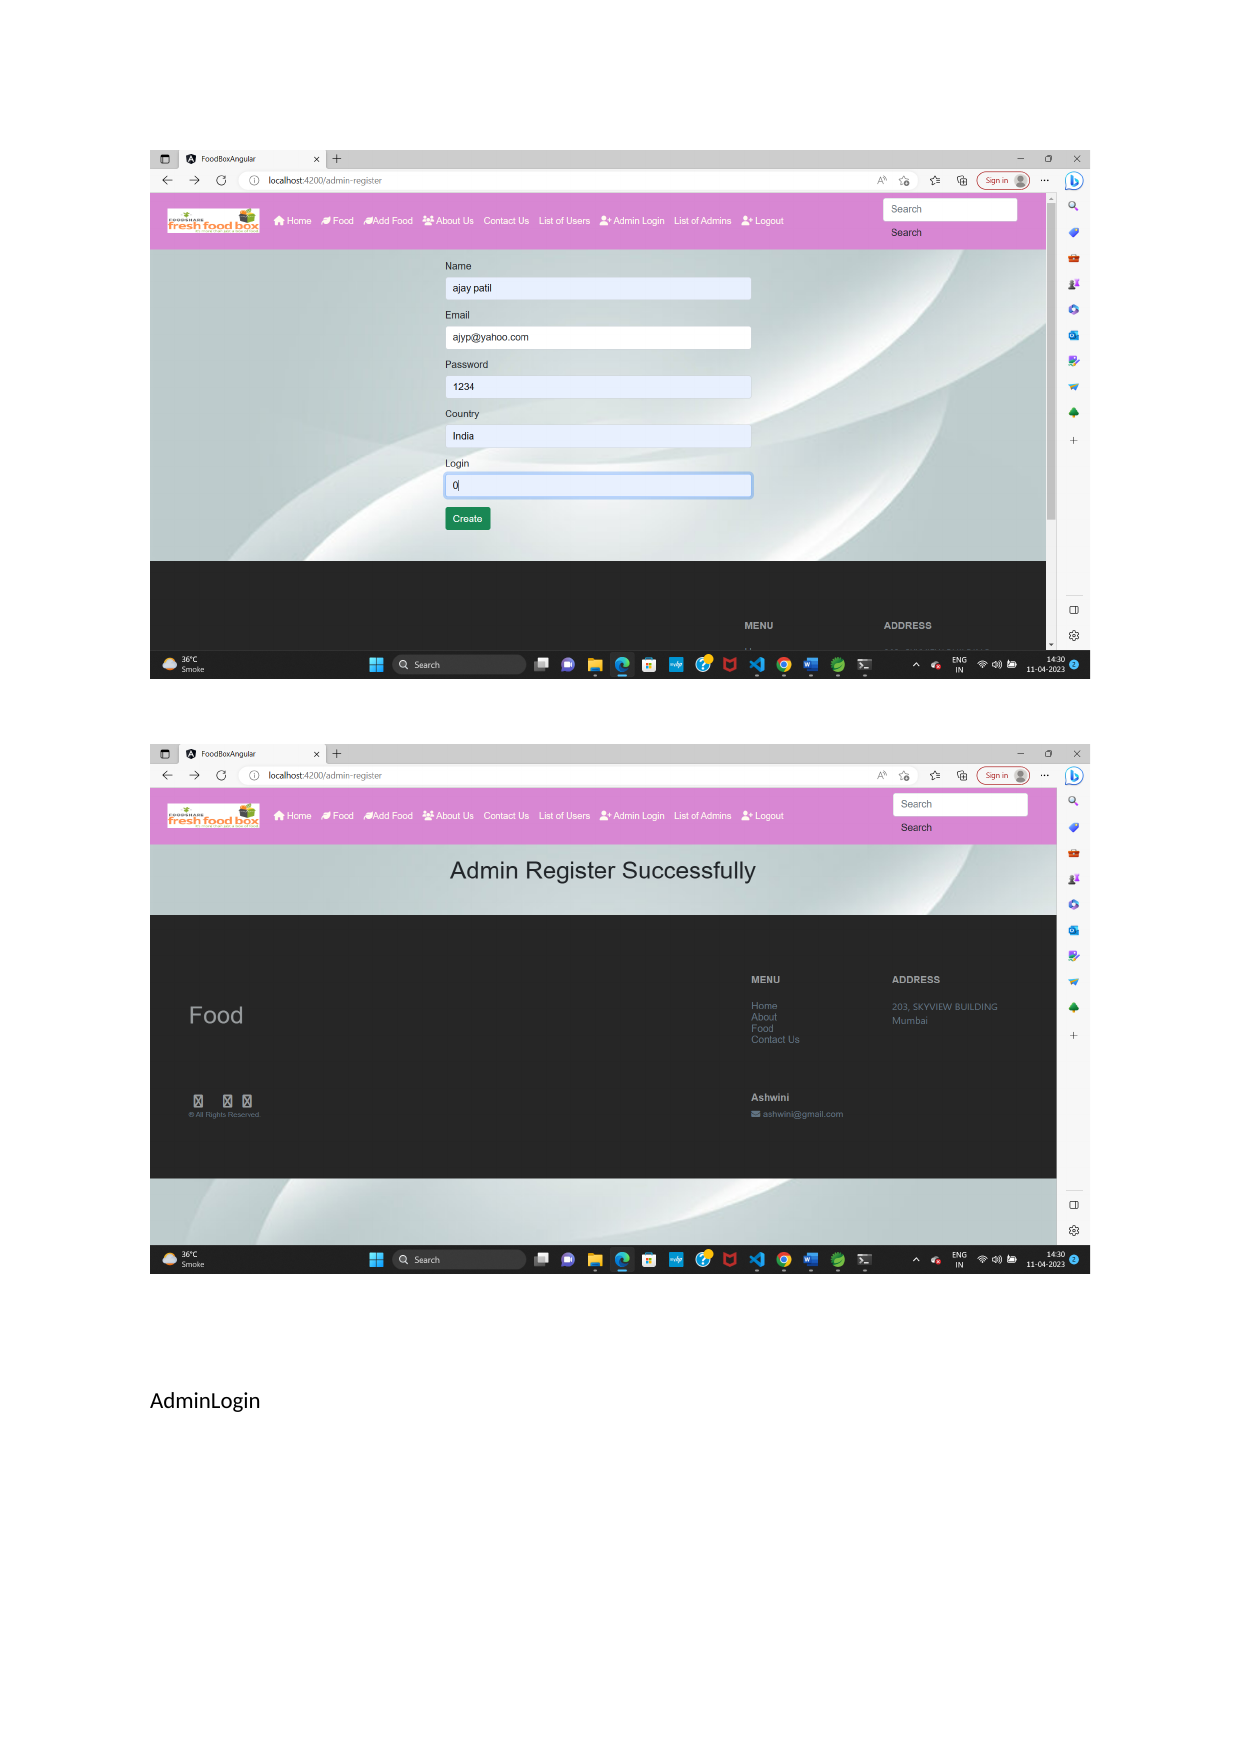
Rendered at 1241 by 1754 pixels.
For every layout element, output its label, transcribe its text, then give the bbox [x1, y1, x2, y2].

picture [150, 150, 1091, 679]
picture [150, 744, 1091, 1274]
text AdminLogin [150, 1386, 1090, 1414]
